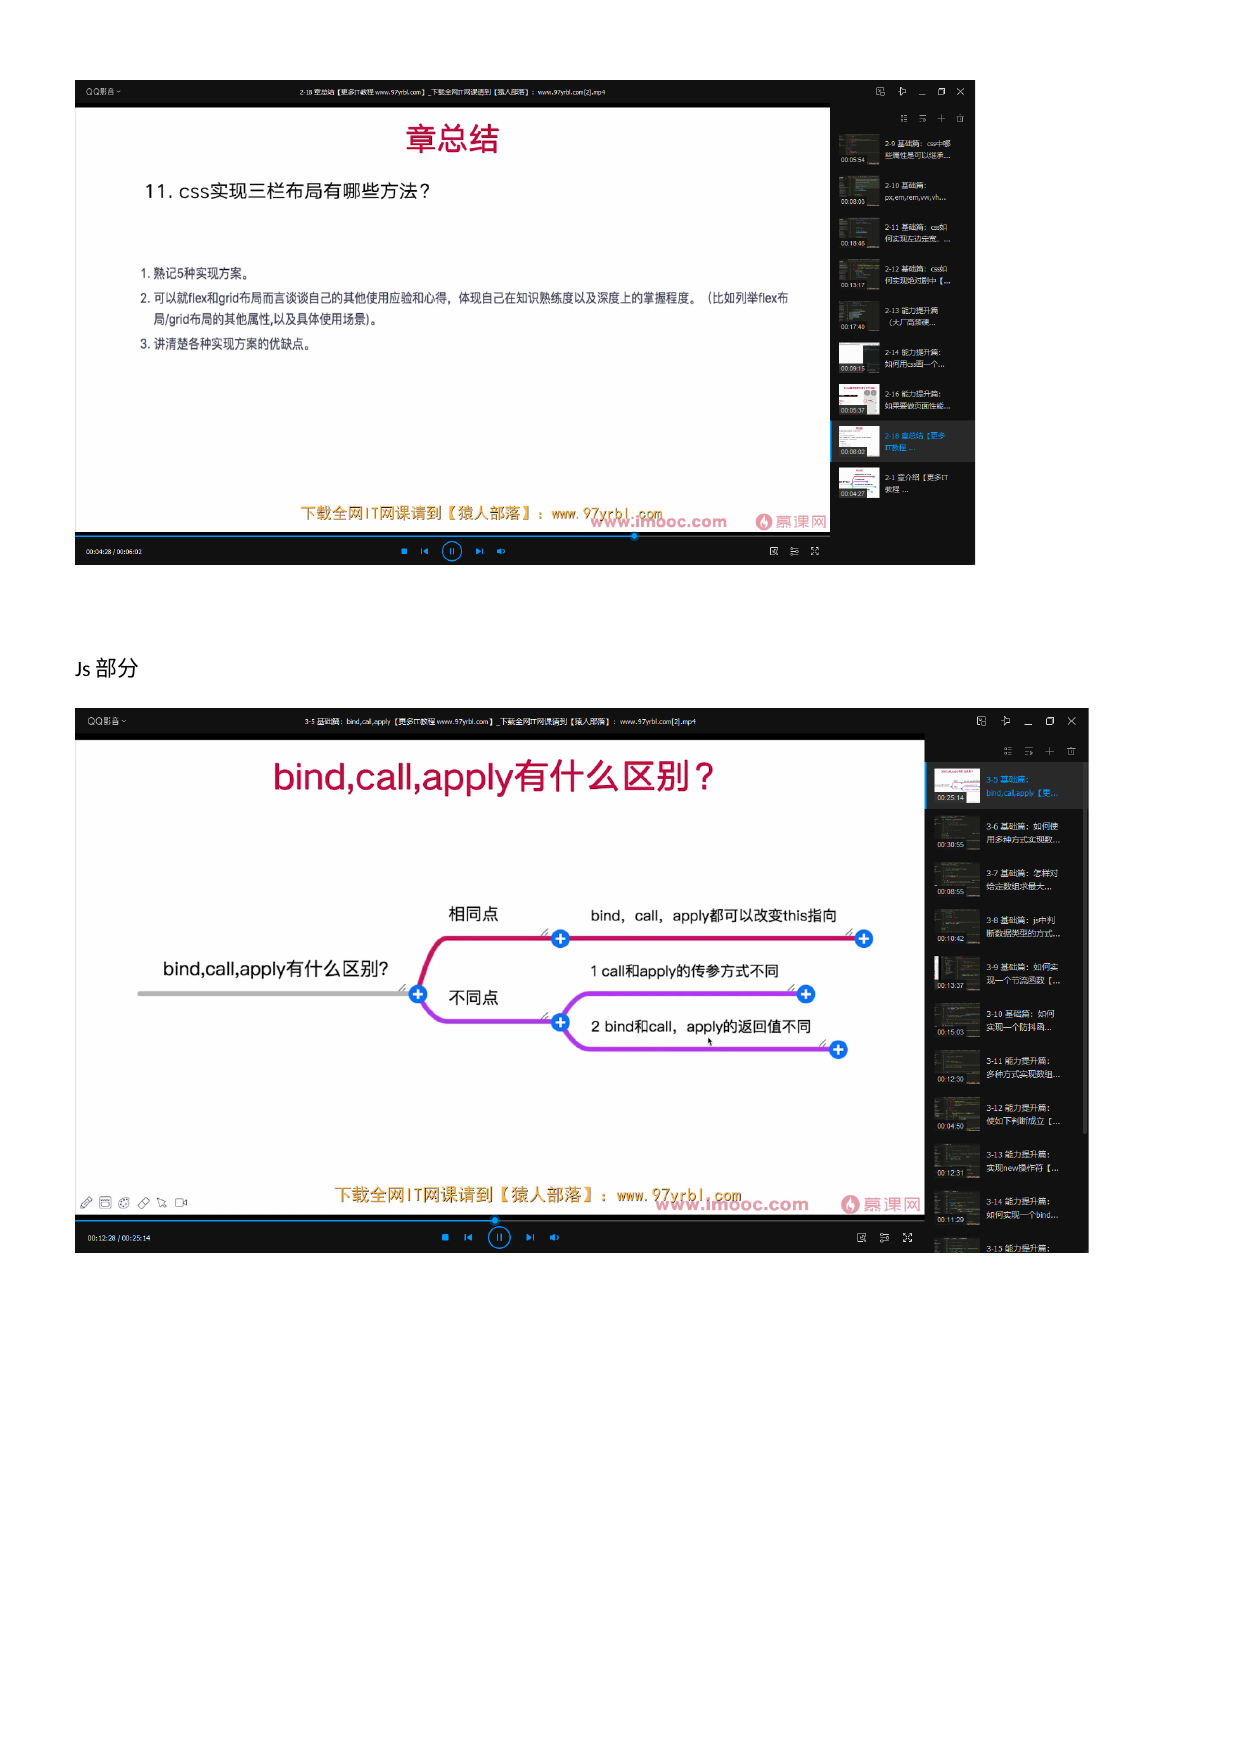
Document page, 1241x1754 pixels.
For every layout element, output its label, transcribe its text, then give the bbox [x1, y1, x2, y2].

picture [75, 80, 976, 565]
text Js部分 [75, 651, 1165, 683]
picture [75, 708, 1089, 1253]
